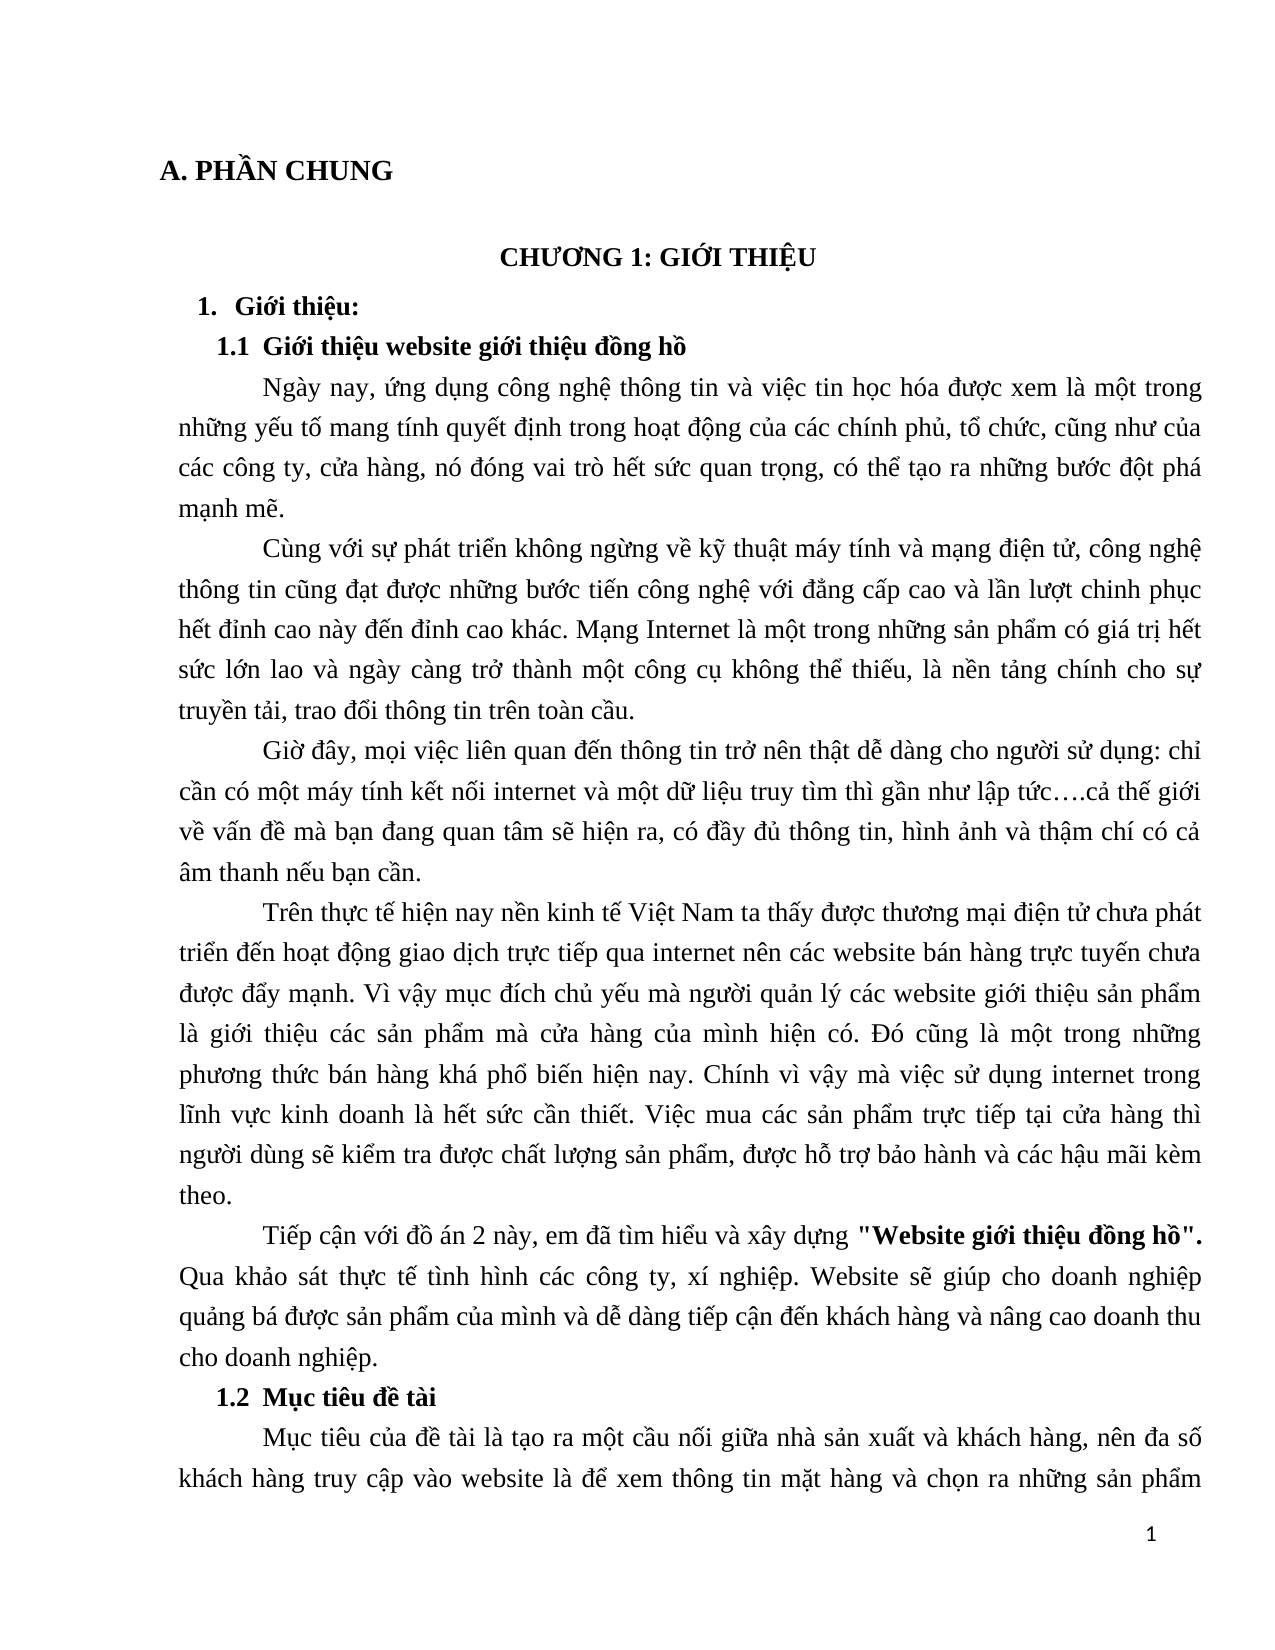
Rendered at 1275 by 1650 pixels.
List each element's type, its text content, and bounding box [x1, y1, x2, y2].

list Giờ đây, mọi việc liên quan đến thông tin trở nên thật dễ dàng cho người sử dụng: chỉ cần có một máy tính kết nối internet và một dữ liệu truy tìm thì gần như lập tức….cả thế giới về vấn đề mà bạn đang quan tâm sẽ hiện ra, có đầy đủ thông tin, hình ảnh và thậm chí có cả âm thanh nếu bạn cần. [179, 734, 1203, 887]
list Cùng với sự phát triển không ngừng về kỹ thuật máy tính và mạng điện tử, công nghệ thông tin cũng đạt được những bước tiến công nghệ với đẳng cấp cao và lần lượt chinh phục hết đỉnh cao này đến đỉnh cao khác. Mạng Internet là một trong những sản phẩm có giá trị hết sức lớn lao và ngày càng trở thành một công cụ không thể thiếu, là nền tảng chính cho sự truyền tải, trao đổi thông tin trên toàn cầu. [178, 532, 1203, 725]
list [178, 1421, 1203, 1493]
list Giới thiệu website giới thiệu đồng hồ [216, 330, 1156, 361]
subtitle CHƯƠNG 1: GIỚI THIỆU [159, 242, 1156, 273]
list Ngày nay, ứng dụng công nghệ thông tin và việc tin học hóa được xem là một trong những yếu tố mang tính quyết định trong hoạt động của các chính phủ, tổ chức, cũng như của các công ty, cửa hàng, nó đóng vai trò hết sức quan trọng, có thể tạo ra những bước đột phá mạnh mẽ. [178, 371, 1203, 523]
subtitle A. PHẦN CHUNG [159, 153, 1156, 187]
list Giới thiệu: [197, 290, 1156, 321]
list Mục tiêu đề tài [216, 1381, 1203, 1412]
list Trên thực tế hiện nay nền kinh tế Việt Nam ta thấy được thương mại điện tử chưa phát triển đến hoạt động giao dịch trực tiếp qua internet nên các website bán hàng trực tuyến chưa được đẩy mạnh. Vì vậy mục đích chủ yếu mà người quản lý các website giới thiệu sản phẩm là giới thiệu các sản phẩm mà cửa hàng của mình hiện có. Đó cũng là một trong những phương thức bán hàng khá phổ biến hiện nay. Chính vì vậy mà việc sử dụng internet trong lĩnh vực kinh doanh là hết sức cần thiết. Việc mua các sản phẩm trực tiếp tại cửa hàng thì người dùng sẽ kiểm tra được chất lượng sản phẩm, được hỗ trợ bảo hành và các hậu mãi kèm theo. [179, 896, 1203, 1210]
list Tiếp cận với đồ án 2 này, em đã tìm hiểu và xây dựng "Website giới thiệu đồng hồ". Qua khảo sát thực tế tình hình các công ty, xí nghiệp. Website sẽ giúp cho doanh nghiệp quảng bá được sản phẩm của mình và dễ dàng tiếp cận đến khách hàng và nâng cao doanh thu cho doanh nghiệp. [179, 1219, 1203, 1372]
